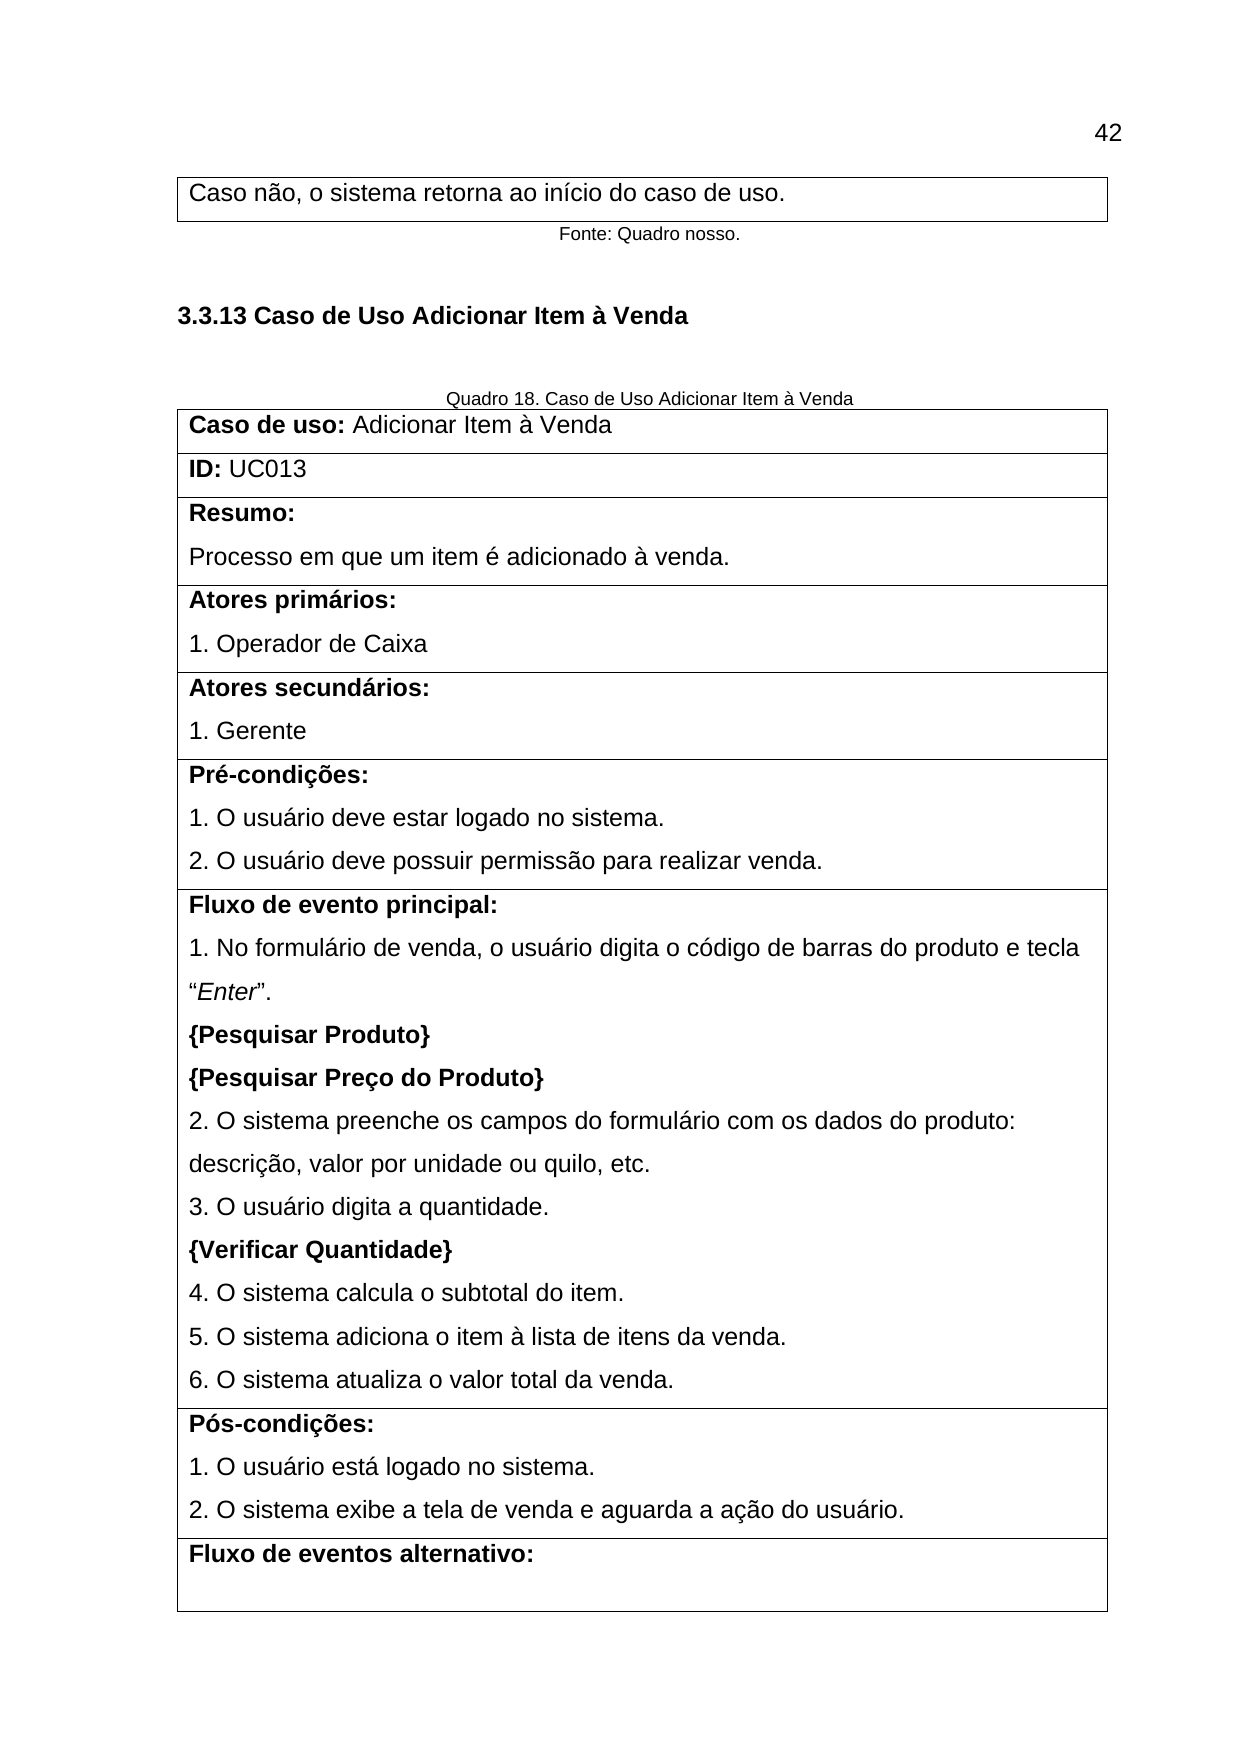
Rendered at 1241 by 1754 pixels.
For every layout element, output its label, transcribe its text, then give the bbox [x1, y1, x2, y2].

text Fonte: Quadro nosso. [177, 222, 1122, 244]
subtitle 3.3.13 Caso de Uso Adicionar Item à Venda [177, 301, 1122, 330]
table_cell Pós-condições: 1. O usuário está logado no sistema. 2. O sistema exibe a tela de venda e aguarda a ação do usuário. [178, 1409, 1107, 1538]
table_cell ID: UC013 [178, 454, 1107, 497]
table_cell Atores primários: 1. Operador de Caixa [178, 586, 1107, 672]
table_cell Fluxo de evento principal: 1. No formulário de venda, o usuário digita o código de barras do produto e tecla “Enter”. {Pesquisar Produto} {Pesquisar Preço do Produto} 2. O sistema preenche os campos do formulário com os dados do produto: descrição, valor por unidade ou quilo, etc. 3. O usuário digita a quantidade. {Verificar Quantidade} 4. O sistema calcula o subtotal do item. 5. O sistema adiciona o item à lista de itens da venda. 6. O sistema atualiza o valor total da venda. [178, 890, 1107, 1408]
table_header Caso de uso: Adicionar Item à Venda [178, 410, 1107, 453]
table_cell Resumo: Processo em que um item é adicionado à venda. [178, 498, 1107, 584]
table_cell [178, 1539, 1107, 1611]
table_cell Pré-condições: 1. O usuário deve estar logado no sistema. 2. O usuário deve possuir permissão para realizar venda. [178, 760, 1107, 889]
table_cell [178, 178, 1107, 221]
table_cell Atores secundários: 1. Gerente [178, 673, 1107, 759]
